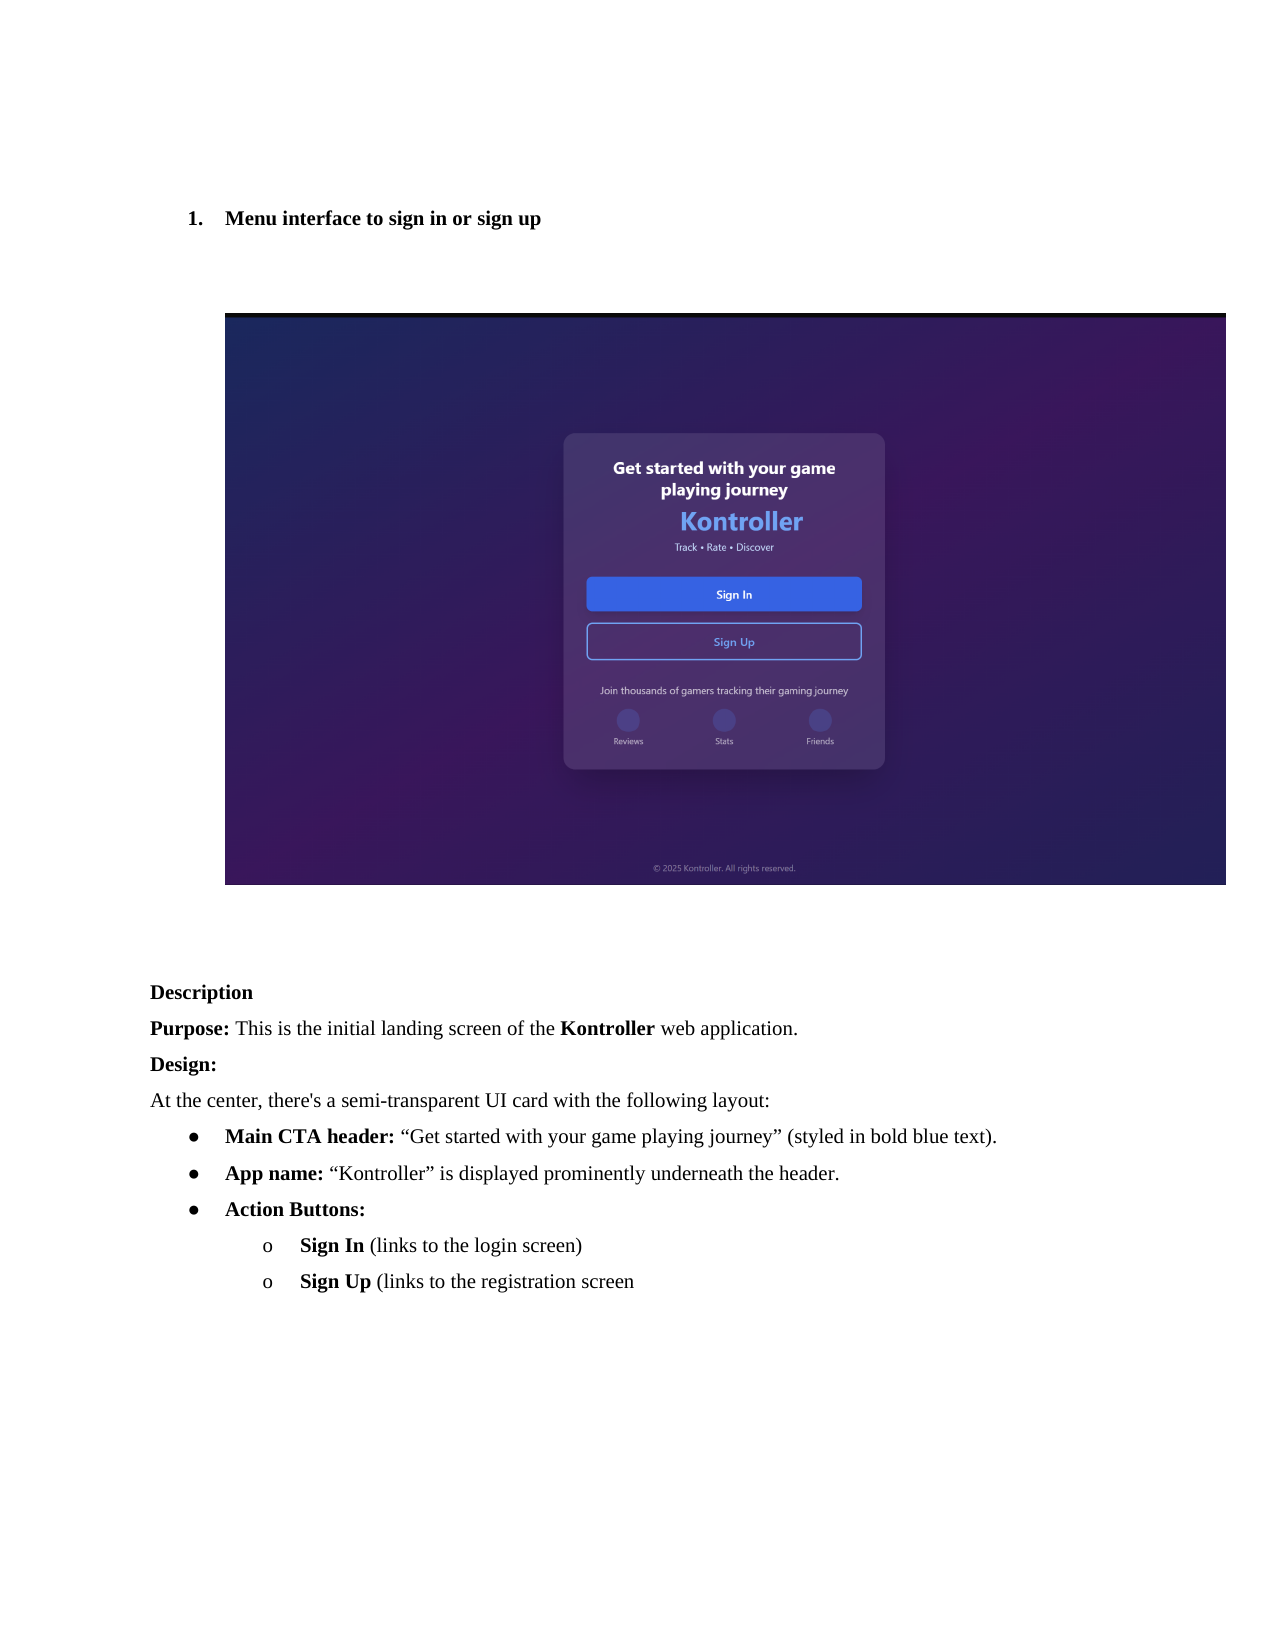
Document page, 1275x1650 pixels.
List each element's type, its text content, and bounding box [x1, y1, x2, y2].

picture [225, 313, 1226, 885]
list Action Buttons: [187, 1197, 1125, 1221]
text Design: [150, 1052, 1125, 1076]
subtitle Menu interface to sign in or sign up [187, 206, 1125, 230]
list Sign In (links to the login screen) [262, 1233, 1125, 1257]
list Sign Up (links to the registration screen [262, 1269, 1125, 1293]
text At the center, there's a semi-transparent UI card with the following layout: [150, 1088, 1125, 1112]
text Description [150, 980, 1125, 1004]
list App name: “Kontroller” is displayed prominently underneath the header. [187, 1161, 1125, 1184]
list Main CTA header: “Get started with your game playing journey” (styled in bold blue text). [187, 1124, 1125, 1148]
text Purpose: This is the initial landing screen of the Kontroller web application. [150, 1016, 1125, 1040]
